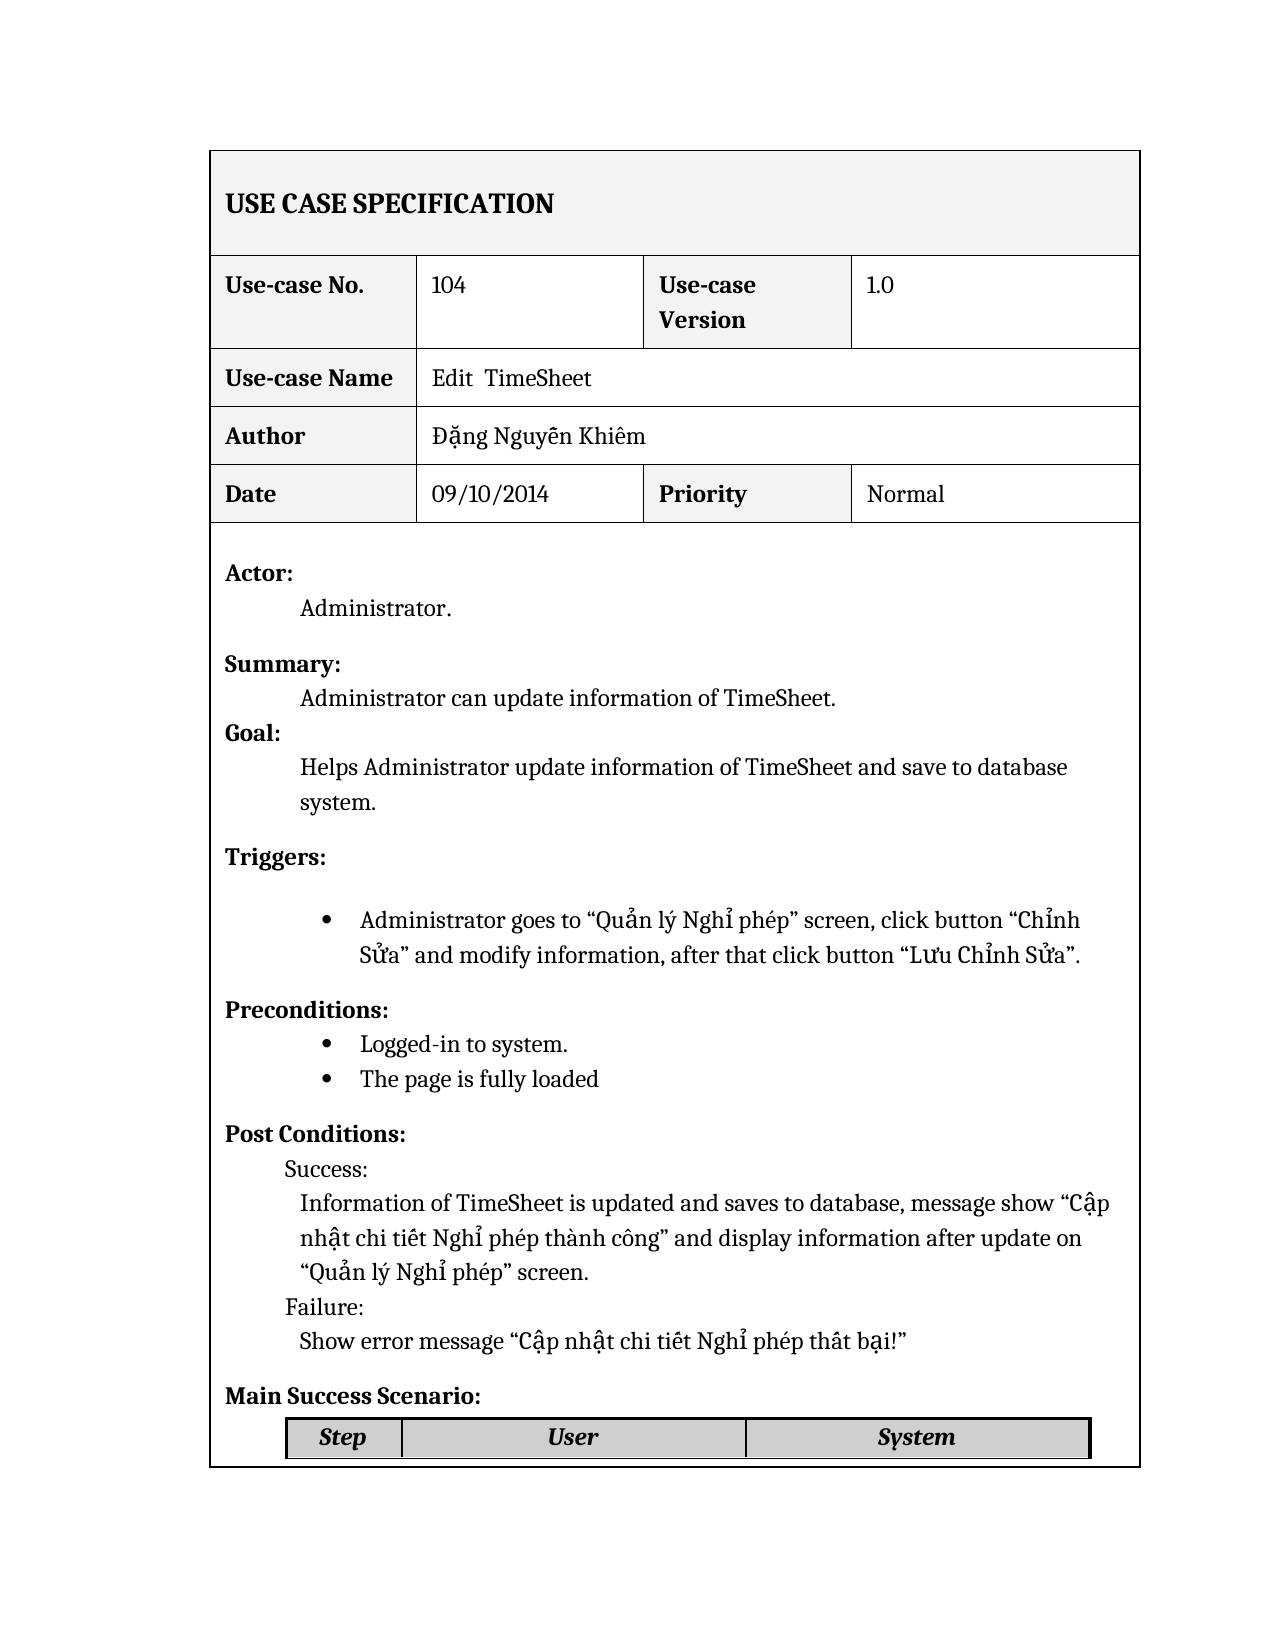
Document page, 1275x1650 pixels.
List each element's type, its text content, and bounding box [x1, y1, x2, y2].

table_cell Author [211, 407, 416, 464]
table_cell Edit TimeSheet [417, 349, 1139, 406]
table_cell Normal [852, 465, 1139, 522]
table_cell Use-case No. [211, 256, 416, 348]
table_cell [211, 523, 1139, 1466]
table_header USE CASE SPECIFICATION [211, 151, 1139, 255]
table_cell Đặng Nguyễn Khiêm [417, 407, 1139, 464]
table_cell Date [211, 465, 416, 522]
table_cell Priority [644, 465, 851, 522]
table_cell UC0104 [417, 256, 643, 348]
table_cell Use-case Name [211, 349, 416, 406]
table_cell 1.0 [852, 256, 1139, 348]
table_cell 09/10/2014 [417, 465, 643, 522]
table_cell Use-case Version [644, 256, 851, 348]
